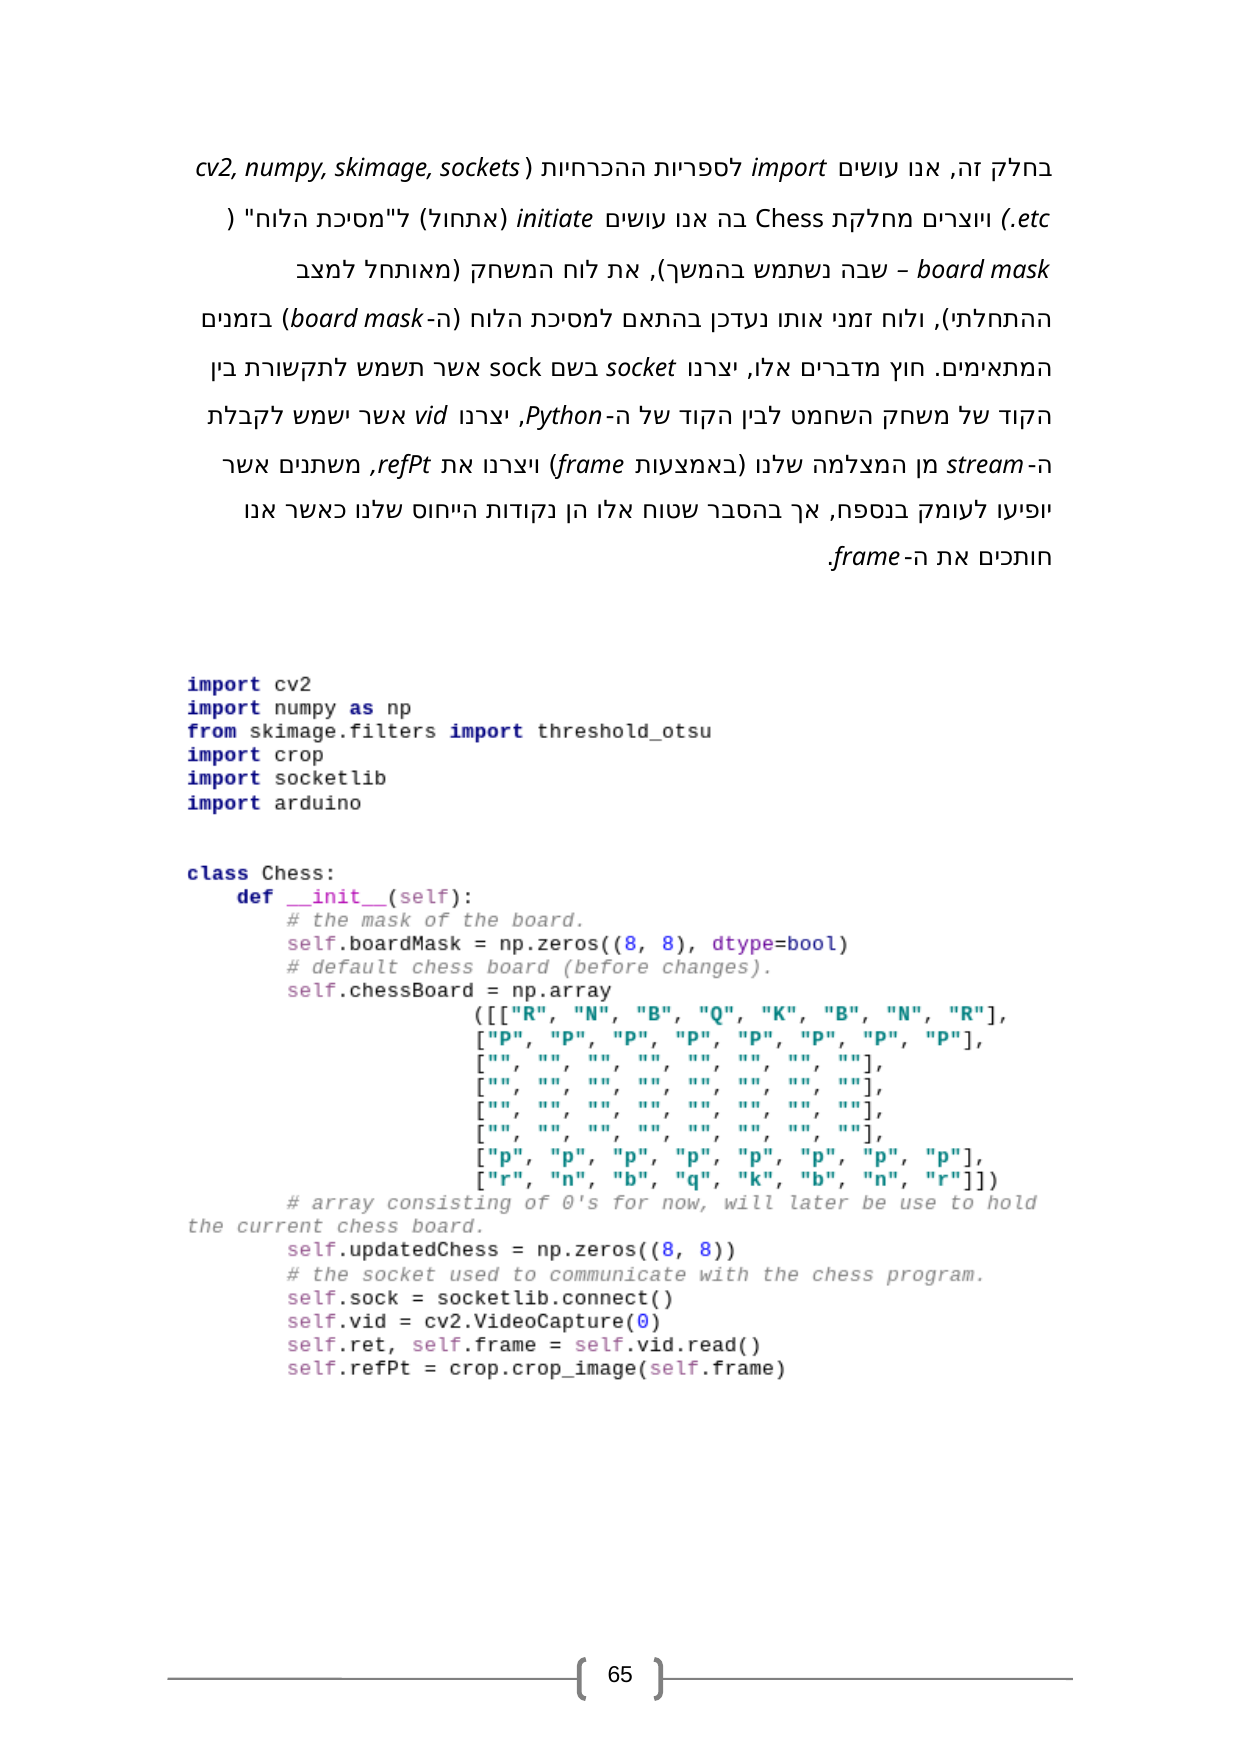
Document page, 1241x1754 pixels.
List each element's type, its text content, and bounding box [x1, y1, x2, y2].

text בחלק זה, אנו עושים import לספריות ההכרחיות (cv2, numpy, skimage, sockets etc.) ויוצרים מחלקת Chess בה אנו עושים initiate (אתחול) ל"מסיכת הלוח" (board mask – שבה נשתמש בהמשך), את לוח המשחק (מאותחל למצב ההתחלתי), ולוח זמני אותו נעדכן בהתאם למסיכת הלוח (ה-board mask) בזמנים המתאימים. חוץ מדברים אלו, יצרנו socket בשם sock אשר תשמש לתקשורת בין הקוד של משחק השחמט לבין הקוד של ה-Python, יצרנו vid אשר ישמש לקבלת ה-stream מן המצלמה שלנו (באמצעות frame) ויצרנו את refPt, משתנים אשר יופיעו לעומק בנספח, אך בהסבר שטוח אלו הן נקודות הייחוס שלנו כאשר אנו חותכים את ה-frame. [187, 150, 1053, 573]
